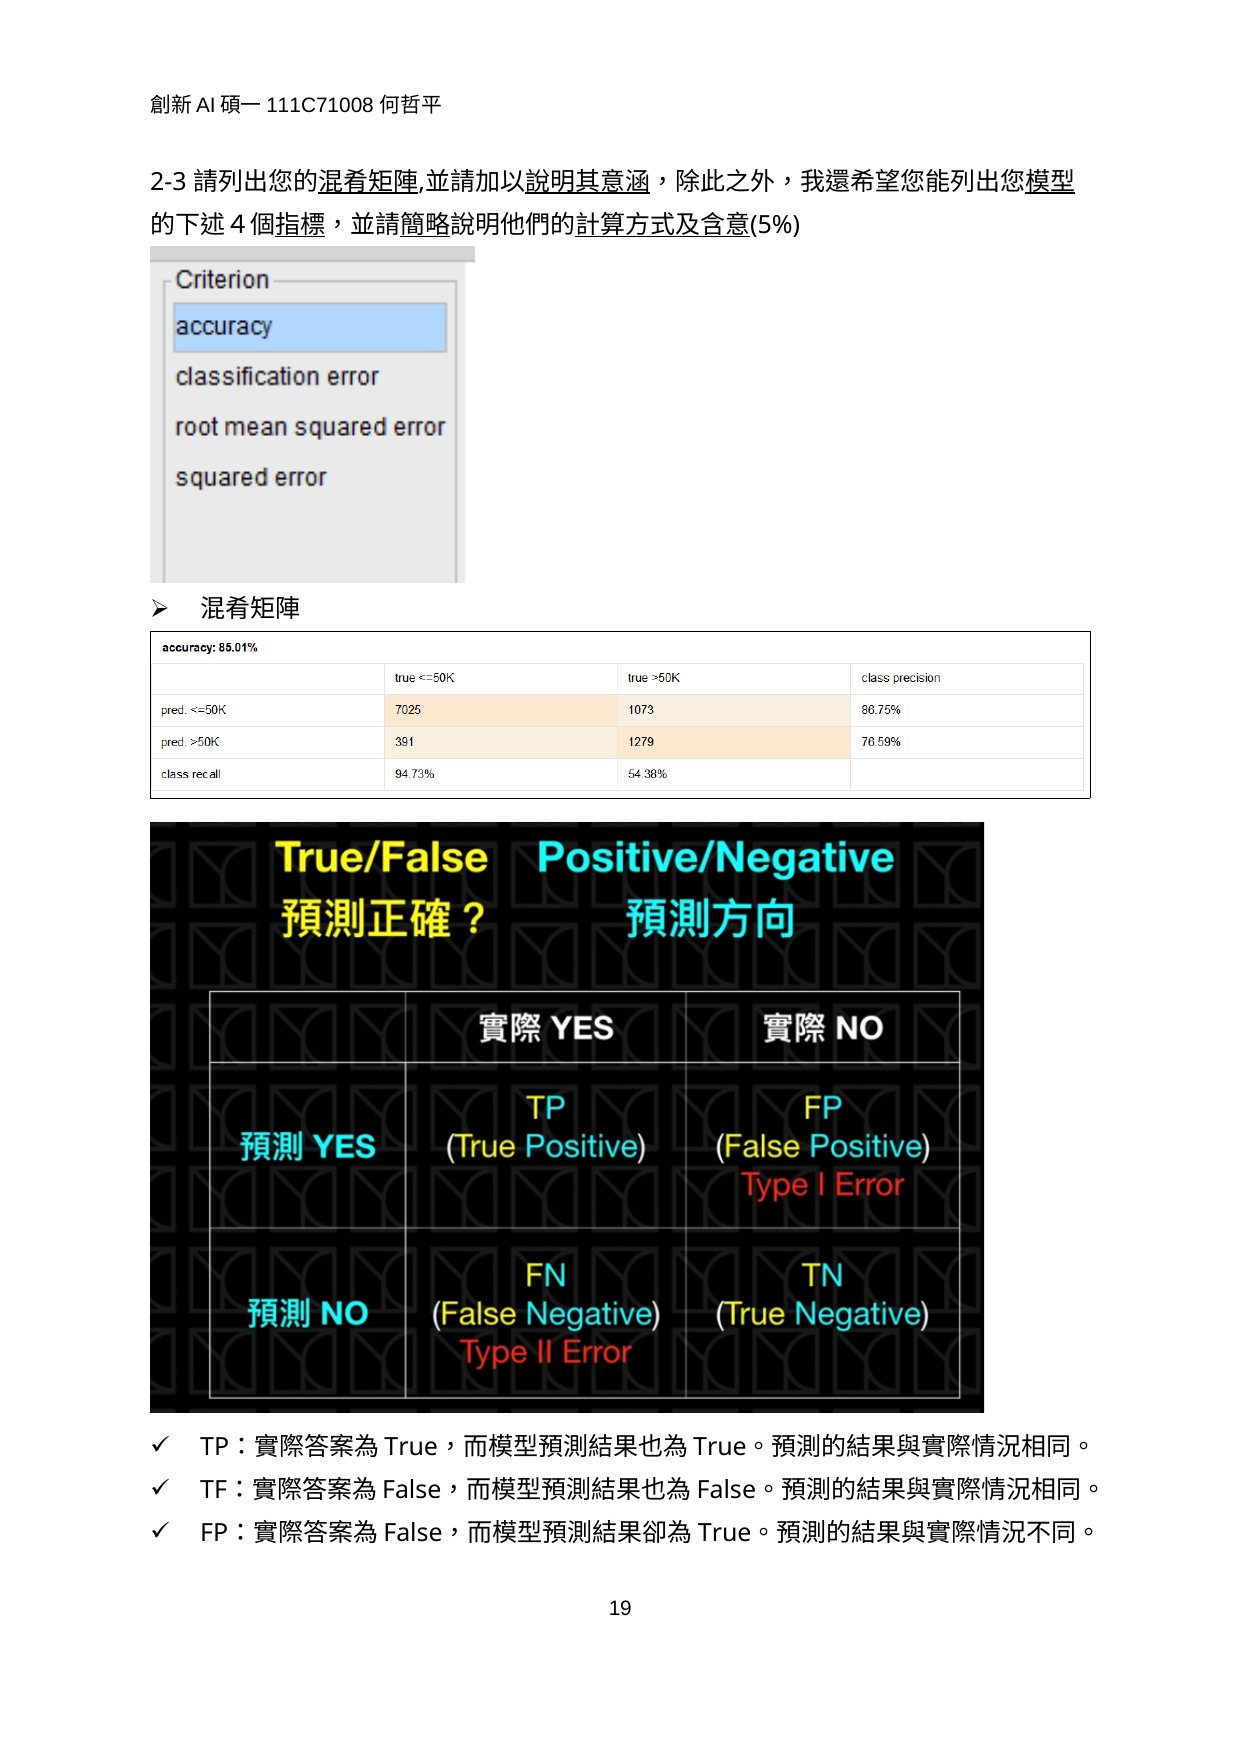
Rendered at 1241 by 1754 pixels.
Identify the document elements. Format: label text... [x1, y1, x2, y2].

picture [150, 822, 985, 1413]
list 混肴矩陣 [150, 588, 1090, 626]
list FP：實際答案為False，而模型預測結果卻為True。預測的結果與實際情況不同。 [150, 1512, 1090, 1549]
text 2-3 請列出您的混肴矩陣,並請加以說明其意涵，除此之外，我還希望您能列出您模型的下述４個指標，並請簡略說明他們的計算方式及含意(5%) [150, 161, 1090, 241]
picture [150, 246, 476, 583]
list TP：實際答案為True，而模型預測結果也為True。預測的結果與實際情況相同。 [150, 1426, 1090, 1464]
picture [151, 632, 1090, 798]
list TF：實際答案為False，而模型預測結果也為False。預測的結果與實際情況相同。 [150, 1469, 1090, 1507]
